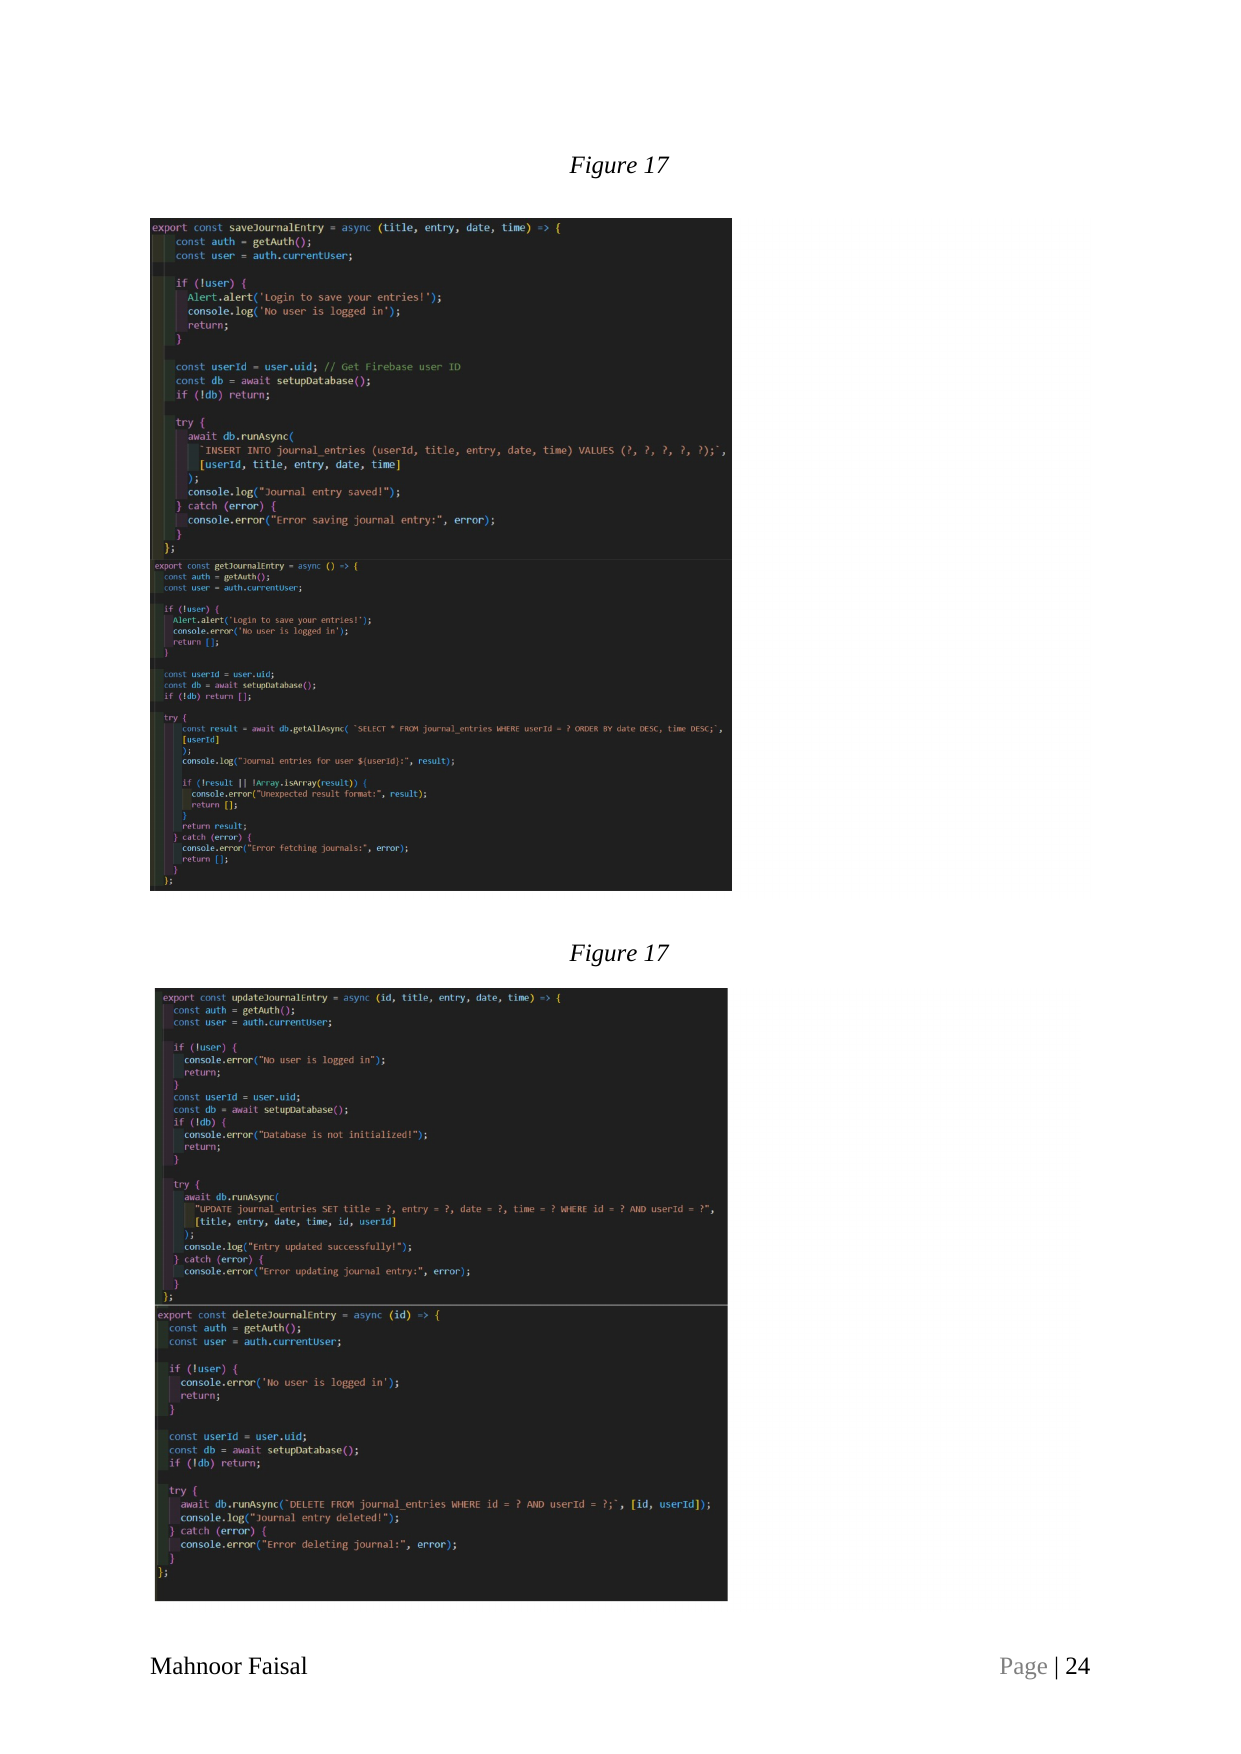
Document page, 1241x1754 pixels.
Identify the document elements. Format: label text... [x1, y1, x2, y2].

picture [150, 218, 1091, 899]
text Figure 17 [150, 150, 1090, 179]
text Figure 17 [150, 938, 1090, 967]
picture [154, 988, 1082, 1612]
